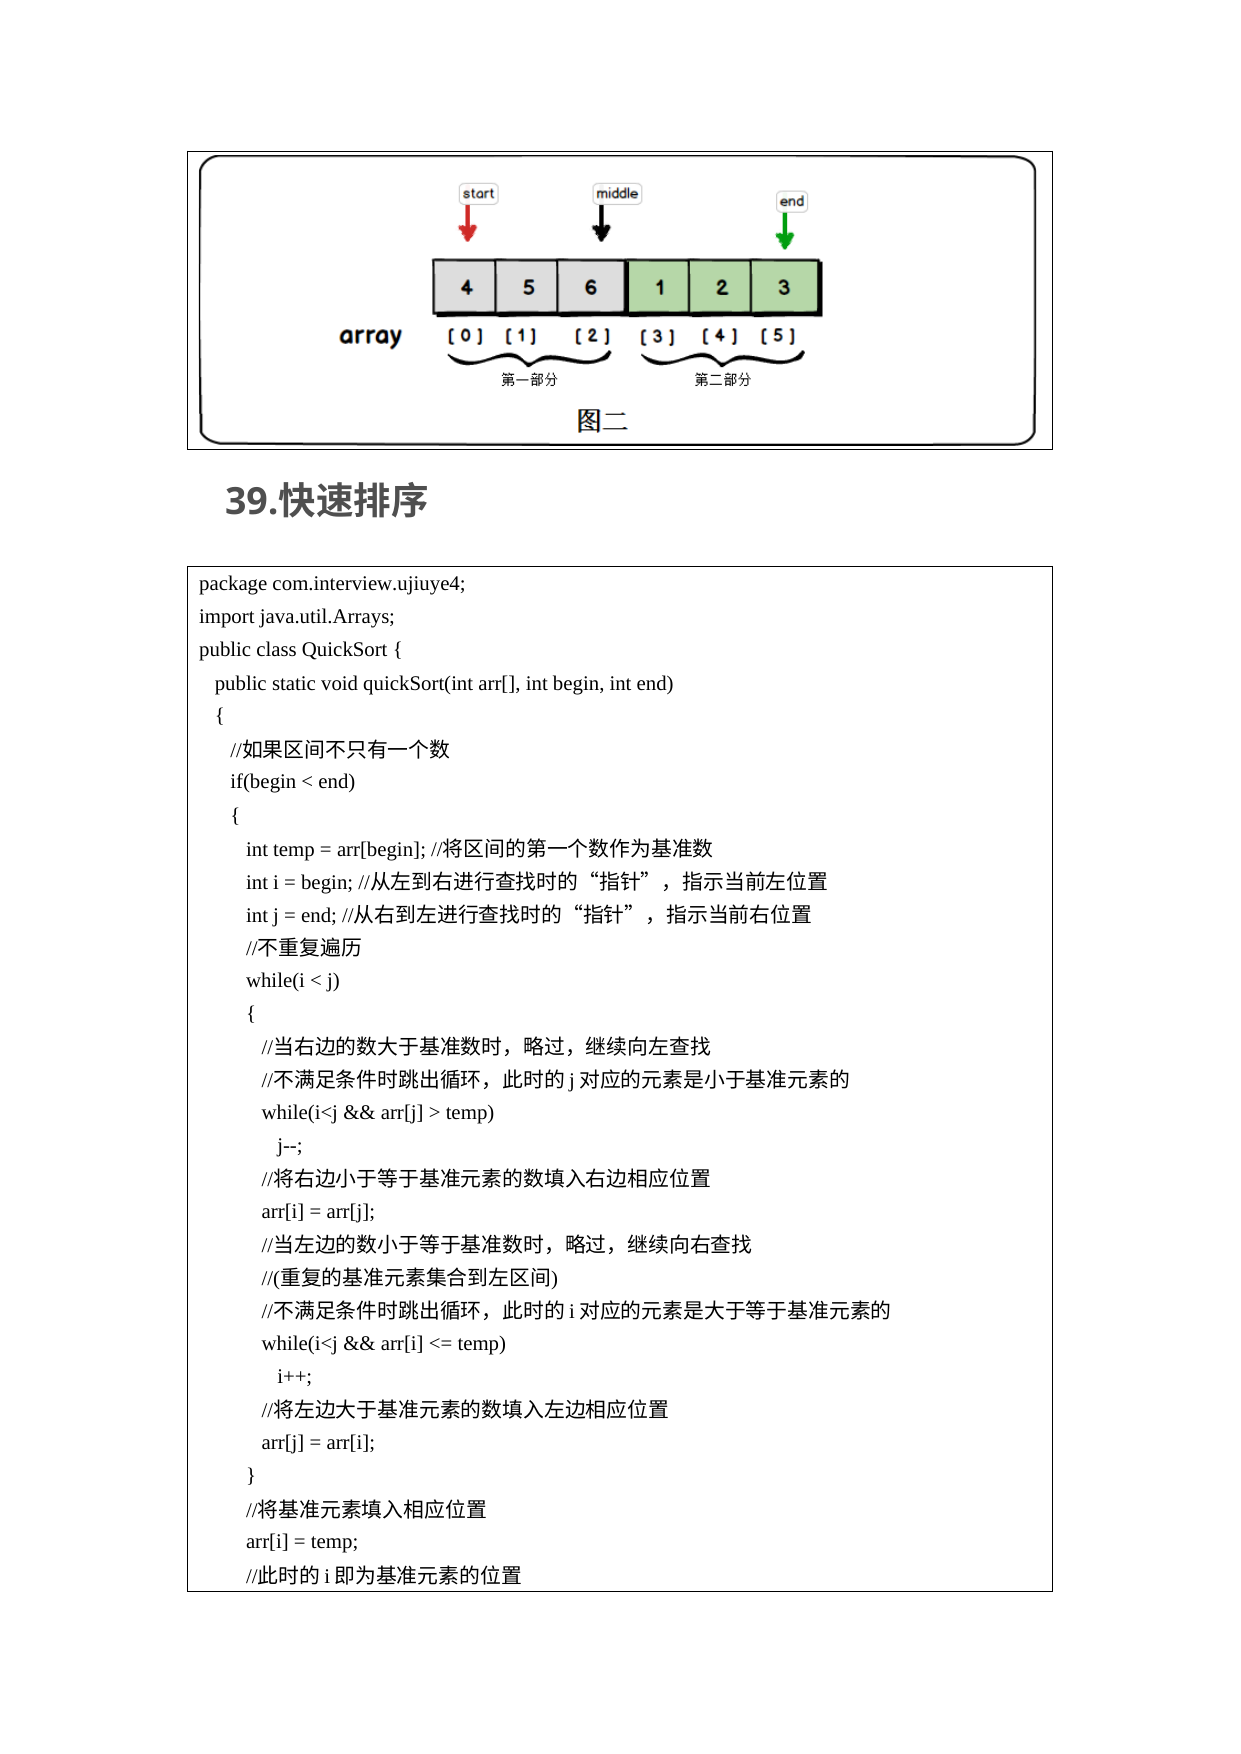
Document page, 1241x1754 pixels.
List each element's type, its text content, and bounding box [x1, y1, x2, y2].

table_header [188, 152, 1052, 449]
subtitle 快速排序 [225, 466, 1053, 532]
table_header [188, 567, 1052, 1591]
picture [198, 155, 1037, 446]
